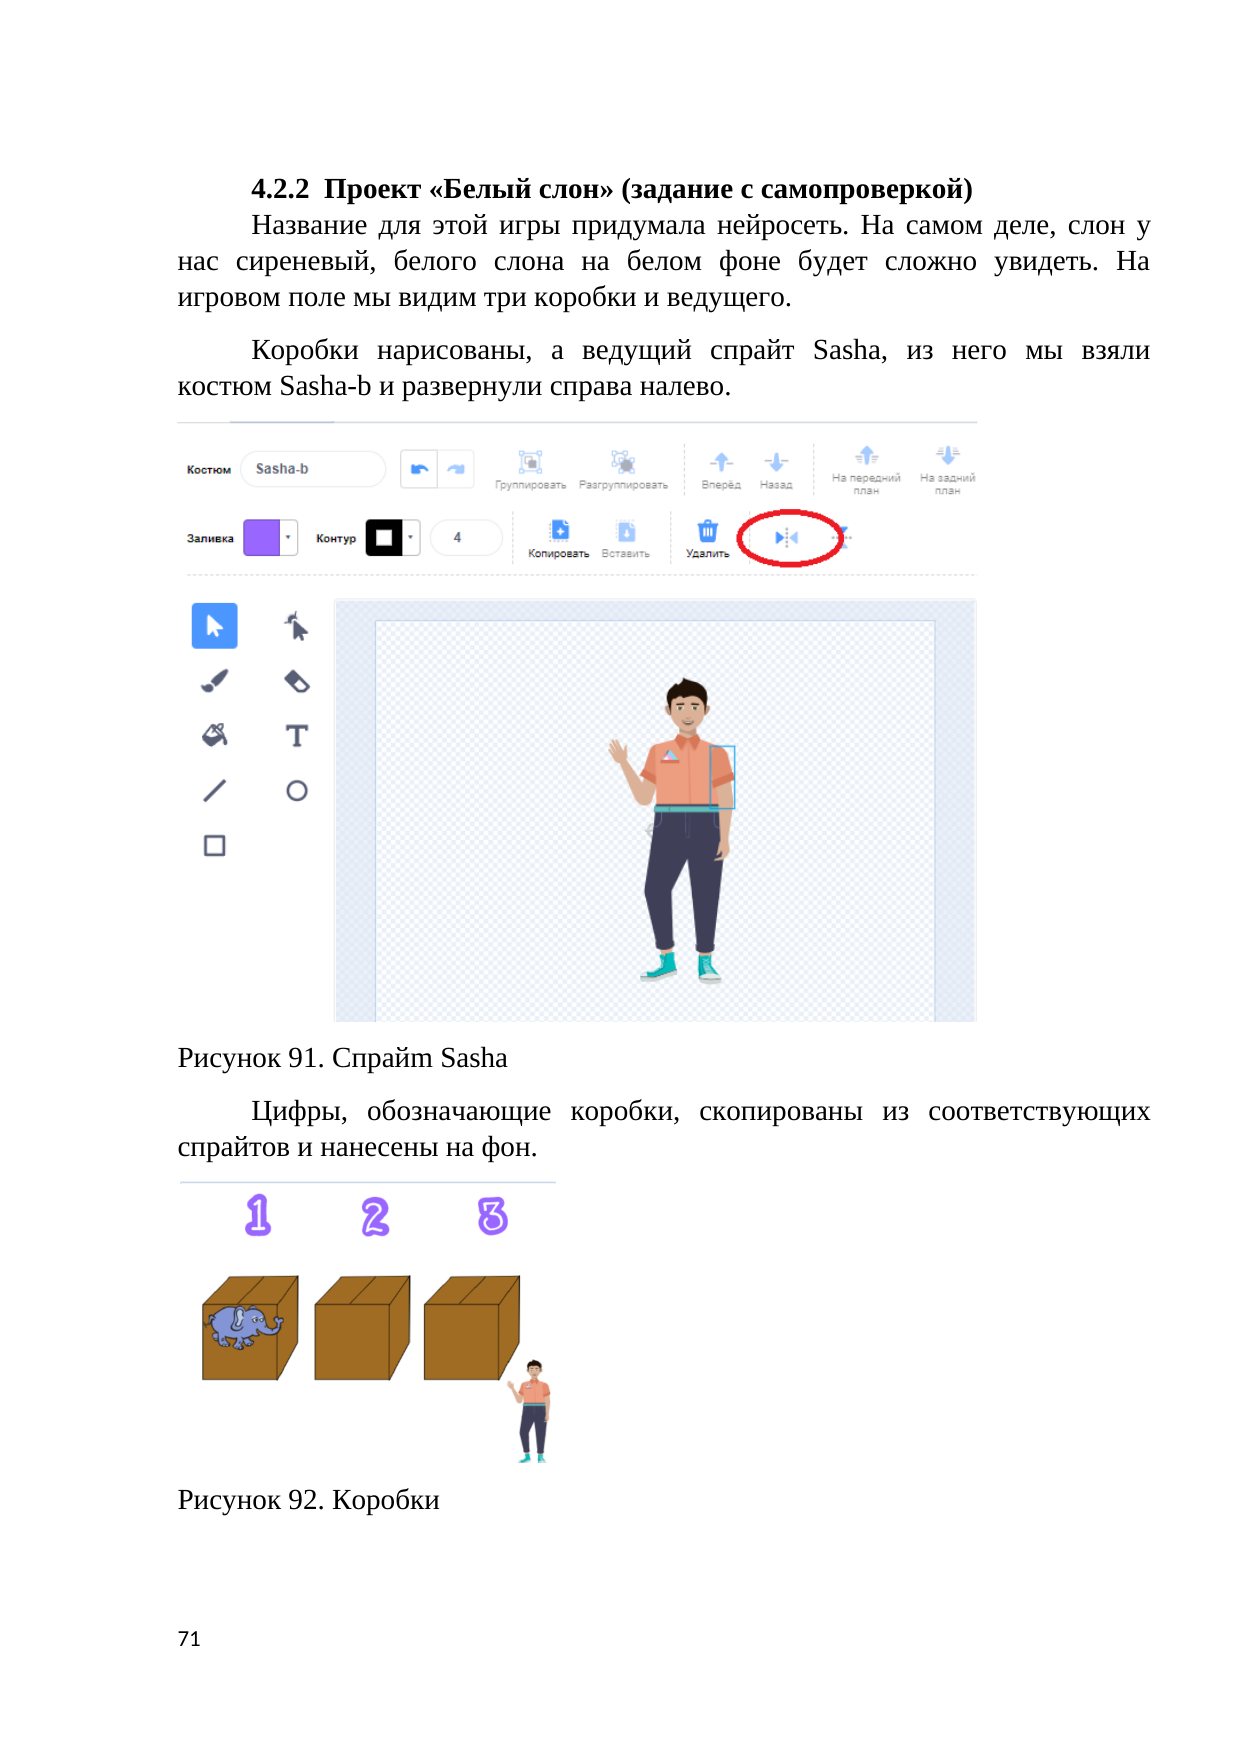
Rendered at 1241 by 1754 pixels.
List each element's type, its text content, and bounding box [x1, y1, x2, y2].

text Цифры, обозначающие коробки, скопированы из соответствующих спрайтов и нанесены на фон. [177, 1093, 1152, 1162]
picture [177, 1181, 556, 1463]
text Рисунок 92. Коробки [177, 1482, 1152, 1515]
picture [177, 421, 978, 1022]
subtitle 4.2.2 Проект «Белый слон» (задание с самопроверкой) [177, 171, 1152, 204]
text Рисунок 91. Спрайm Sasha [177, 1040, 1152, 1073]
text Название для этой игры придумала нейросеть. На самом деле, слон у нас сиреневый, белого слона на белом фоне будет сложно увидеть. На игровом поле мы видим три коробки и ведущего. [177, 207, 1152, 313]
text Коробки нарисованы, а ведущий спрайт Sasha, из него мы взяли костюм Sasha-b и развернули справа налево. [177, 332, 1152, 402]
